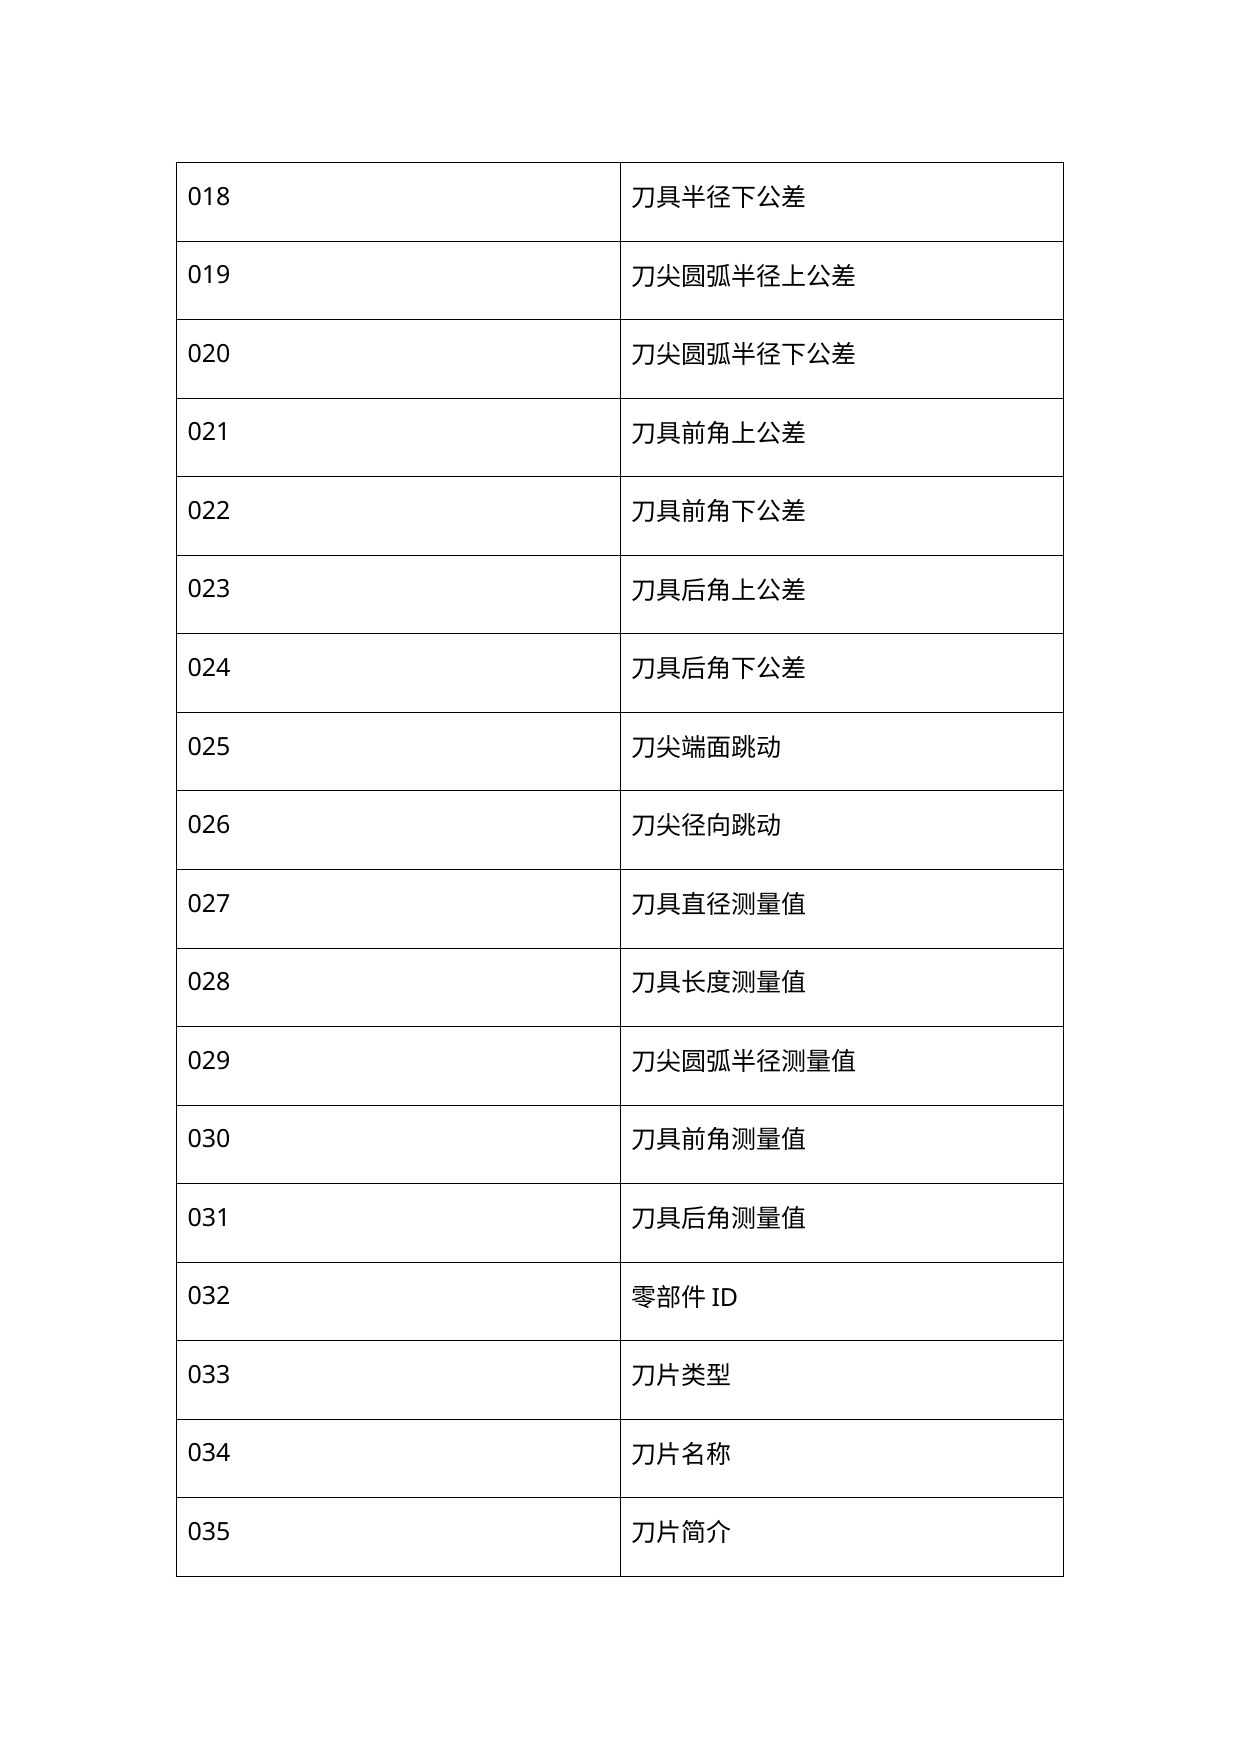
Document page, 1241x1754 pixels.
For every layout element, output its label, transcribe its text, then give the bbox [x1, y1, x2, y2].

table_cell 刀片简介 [621, 1498, 1063, 1576]
table_cell 刀具前角测量值 [621, 1106, 1063, 1183]
table_cell 刀尖圆弧半径上公差 [621, 242, 1063, 319]
table_cell 032 [177, 1263, 620, 1340]
table_cell 024 [177, 634, 620, 712]
table_cell 031 [177, 1184, 620, 1262]
table_cell 022 [177, 477, 620, 555]
table_cell 023 [177, 556, 620, 633]
table_cell 026 [177, 791, 620, 869]
table_cell 刀具后角测量值 [621, 1184, 1063, 1262]
table_cell 零部件ID [621, 1263, 1063, 1340]
table_cell 刀尖圆弧半径测量值 [621, 1027, 1063, 1104]
table_cell 021 [177, 399, 620, 476]
table_cell 刀具前角下公差 [621, 477, 1063, 555]
table_cell 027 [177, 870, 620, 947]
table_cell 020 [177, 320, 620, 398]
table_cell 刀具前角上公差 [621, 399, 1063, 476]
table_cell 刀片类型 [621, 1341, 1063, 1419]
table_cell 018 [177, 163, 620, 241]
table_cell 025 [177, 713, 620, 790]
table_cell 019 [177, 242, 620, 319]
table_cell 033 [177, 1341, 620, 1419]
table_cell 刀具长度测量值 [621, 949, 1063, 1026]
table_cell 刀具半径下公差 [621, 163, 1063, 241]
table_cell 刀具后角下公差 [621, 634, 1063, 712]
table_cell 030 [177, 1106, 620, 1183]
table_cell 刀尖端面跳动 [621, 713, 1063, 790]
table_cell 刀具直径测量值 [621, 870, 1063, 947]
table_cell 刀片名称 [621, 1420, 1063, 1497]
table_cell 刀尖径向跳动 [621, 791, 1063, 869]
table_cell 028 [177, 949, 620, 1026]
table_cell 034 [177, 1420, 620, 1497]
table_cell 刀尖圆弧半径下公差 [621, 320, 1063, 398]
table_cell 035 [177, 1498, 620, 1576]
table_cell 029 [177, 1027, 620, 1104]
table_cell 刀具后角上公差 [621, 556, 1063, 633]
